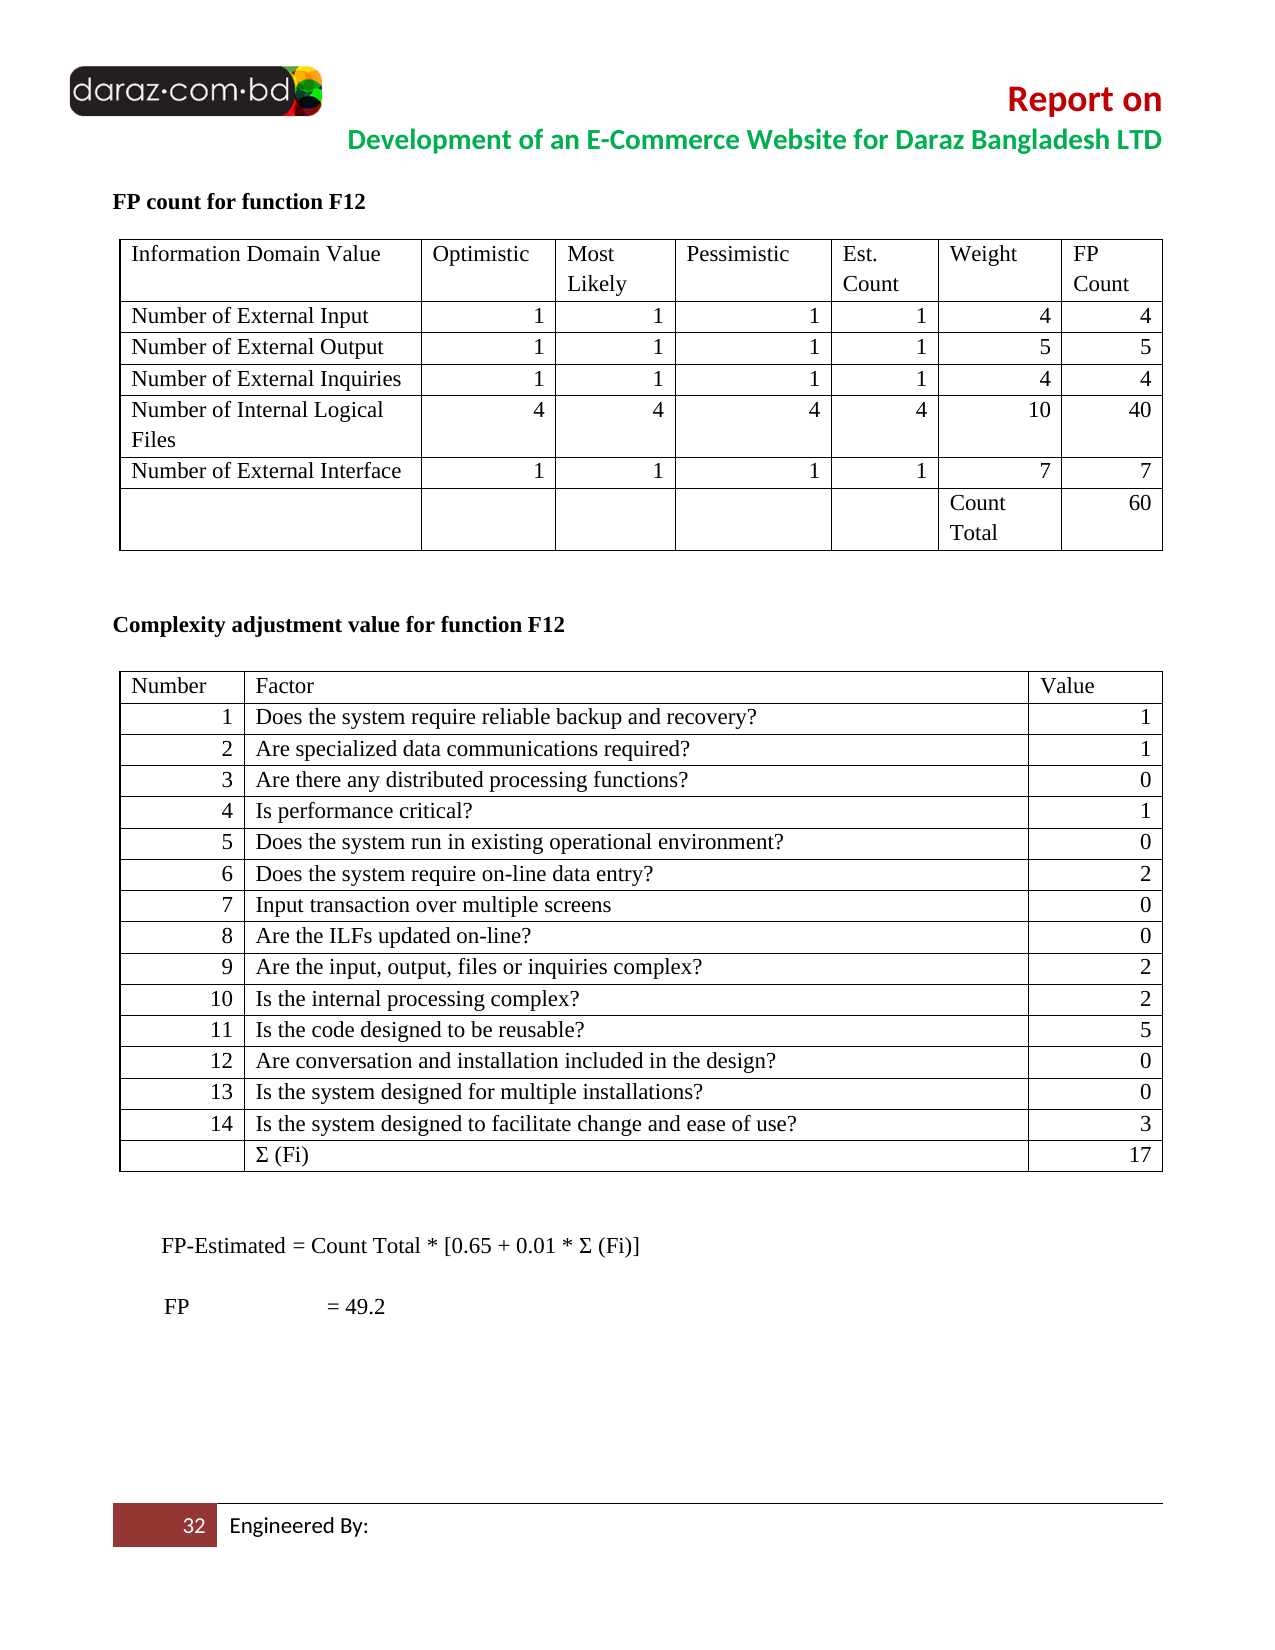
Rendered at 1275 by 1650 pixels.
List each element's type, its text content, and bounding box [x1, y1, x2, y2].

table_cell [121, 489, 421, 549]
table_cell Number of External Output [121, 333, 421, 364]
table_cell 1 [676, 333, 831, 364]
table_cell 7 [1062, 458, 1162, 488]
table_cell 0 [1029, 1079, 1162, 1109]
table_cell 1 [556, 302, 675, 332]
table_cell 2 [1029, 860, 1162, 890]
table_cell Number of External Inquiries [121, 365, 421, 395]
table_cell 0 [1029, 766, 1162, 796]
table_cell Are conversation and installation included in the design? [245, 1047, 1028, 1077]
table_cell 17 [1029, 1141, 1162, 1171]
table_header Est. Count [832, 240, 938, 301]
table_cell 1 [556, 458, 675, 488]
table_header Factor [245, 672, 1028, 702]
table_header Optimistic [422, 240, 555, 301]
table_cell 11 [121, 1016, 244, 1046]
table_cell 2 [121, 735, 244, 765]
table_cell 1 [832, 333, 938, 364]
table_cell 1 [422, 365, 555, 395]
table_cell 3 [1029, 1110, 1162, 1140]
table_cell 3 [121, 766, 244, 796]
table_cell 4 [676, 396, 831, 457]
table_header Pessimistic [676, 240, 831, 301]
table_cell Are the input, output, files or inquiries complex? [245, 954, 1028, 984]
table_cell 1 [422, 302, 555, 332]
table_cell Is the system designed to facilitate change and ease of use? [245, 1110, 1028, 1140]
table_cell 1 [832, 365, 938, 395]
table_cell 1 [422, 458, 555, 488]
table_cell Is the internal processing complex? [245, 985, 1028, 1015]
picture [69, 26, 323, 159]
table_cell 0 [1029, 891, 1162, 921]
table_cell 5 [1029, 1016, 1162, 1046]
table_cell 1 [676, 458, 831, 488]
table_cell 7 [121, 891, 244, 921]
table_cell 1 [1029, 704, 1162, 734]
table_header FP Count [1062, 240, 1162, 301]
table_cell 4 [422, 396, 555, 457]
table_cell Number of Internal Logical Files [121, 396, 421, 457]
table_cell 4 [939, 302, 1061, 332]
table_cell Is the system designed for multiple installations? [245, 1079, 1028, 1109]
table_cell Number of External Interface [121, 458, 421, 488]
table_cell 1 [422, 333, 555, 364]
table_cell 8 [121, 922, 244, 952]
table_cell [556, 489, 675, 549]
table_cell 1 [1029, 797, 1162, 827]
table_cell 4 [1062, 302, 1162, 332]
table_cell 1 [556, 365, 675, 395]
table_cell 7 [939, 458, 1061, 488]
table_cell 5 [939, 333, 1061, 364]
table_cell 40 [1062, 396, 1162, 457]
table_cell 4 [121, 797, 244, 827]
table_header Weight [939, 240, 1061, 301]
table_cell Number of External Input [121, 302, 421, 332]
table_cell [121, 1141, 244, 1171]
text FP count for function F12 [112, 188, 1162, 214]
table_cell 4 [1062, 365, 1162, 395]
table_cell Count Total [939, 489, 1061, 549]
table_cell 1 [676, 302, 831, 332]
table_cell 4 [556, 396, 675, 457]
table_cell 1 [832, 302, 938, 332]
table_cell [422, 489, 555, 549]
table_cell 9 [121, 954, 244, 984]
text FP-Estimated = Count Total * [0.65 + 0.01 * Σ (Fi)] [112, 1232, 1162, 1259]
table_cell 13 [121, 1079, 244, 1109]
table_cell 14 [121, 1110, 244, 1140]
table_cell 5 [121, 829, 244, 859]
table_cell 0 [1029, 1047, 1162, 1077]
table_cell 5 [1062, 333, 1162, 364]
table_cell 2 [1029, 985, 1162, 1015]
table_cell 1 [556, 333, 675, 364]
table_cell Input transaction over multiple screens [245, 891, 1028, 921]
table_cell Does the system run in existing operational environment? [245, 829, 1028, 859]
table_cell 60 [1062, 489, 1162, 549]
table_cell Does the system require on-line data entry? [245, 860, 1028, 890]
text FP = 49.2 [112, 1293, 1162, 1319]
table_cell 12 [121, 1047, 244, 1077]
table_cell 1 [832, 458, 938, 488]
table_cell 0 [1029, 922, 1162, 952]
table_cell Is performance critical? [245, 797, 1028, 827]
table_cell Σ (Fi) [245, 1141, 1028, 1171]
table_cell 6 [121, 860, 244, 890]
table_cell 2 [1029, 954, 1162, 984]
table_header Information Domain Value [121, 240, 421, 301]
table_cell [676, 489, 831, 549]
table_header Most Likely [556, 240, 675, 301]
table_cell 4 [939, 365, 1061, 395]
table_cell 1 [676, 365, 831, 395]
text Complexity adjustment value for function F12 [112, 611, 1162, 637]
table_cell 10 [939, 396, 1061, 457]
table_cell Are the ILFs updated on-line? [245, 922, 1028, 952]
table_cell Does the system require reliable backup and recovery? [245, 704, 1028, 734]
table_cell 1 [121, 704, 244, 734]
table_cell 1 [1029, 735, 1162, 765]
table_cell 4 [832, 396, 938, 457]
table_header Value [1029, 672, 1162, 702]
table_cell Is the code designed to be reusable? [245, 1016, 1028, 1046]
table_cell 10 [121, 985, 244, 1015]
table_cell 0 [1029, 829, 1162, 859]
table_cell Are there any distributed processing functions? [245, 766, 1028, 796]
table_header Number [121, 672, 244, 702]
table_cell Are specialized data communications required? [245, 735, 1028, 765]
table_cell [832, 489, 938, 549]
